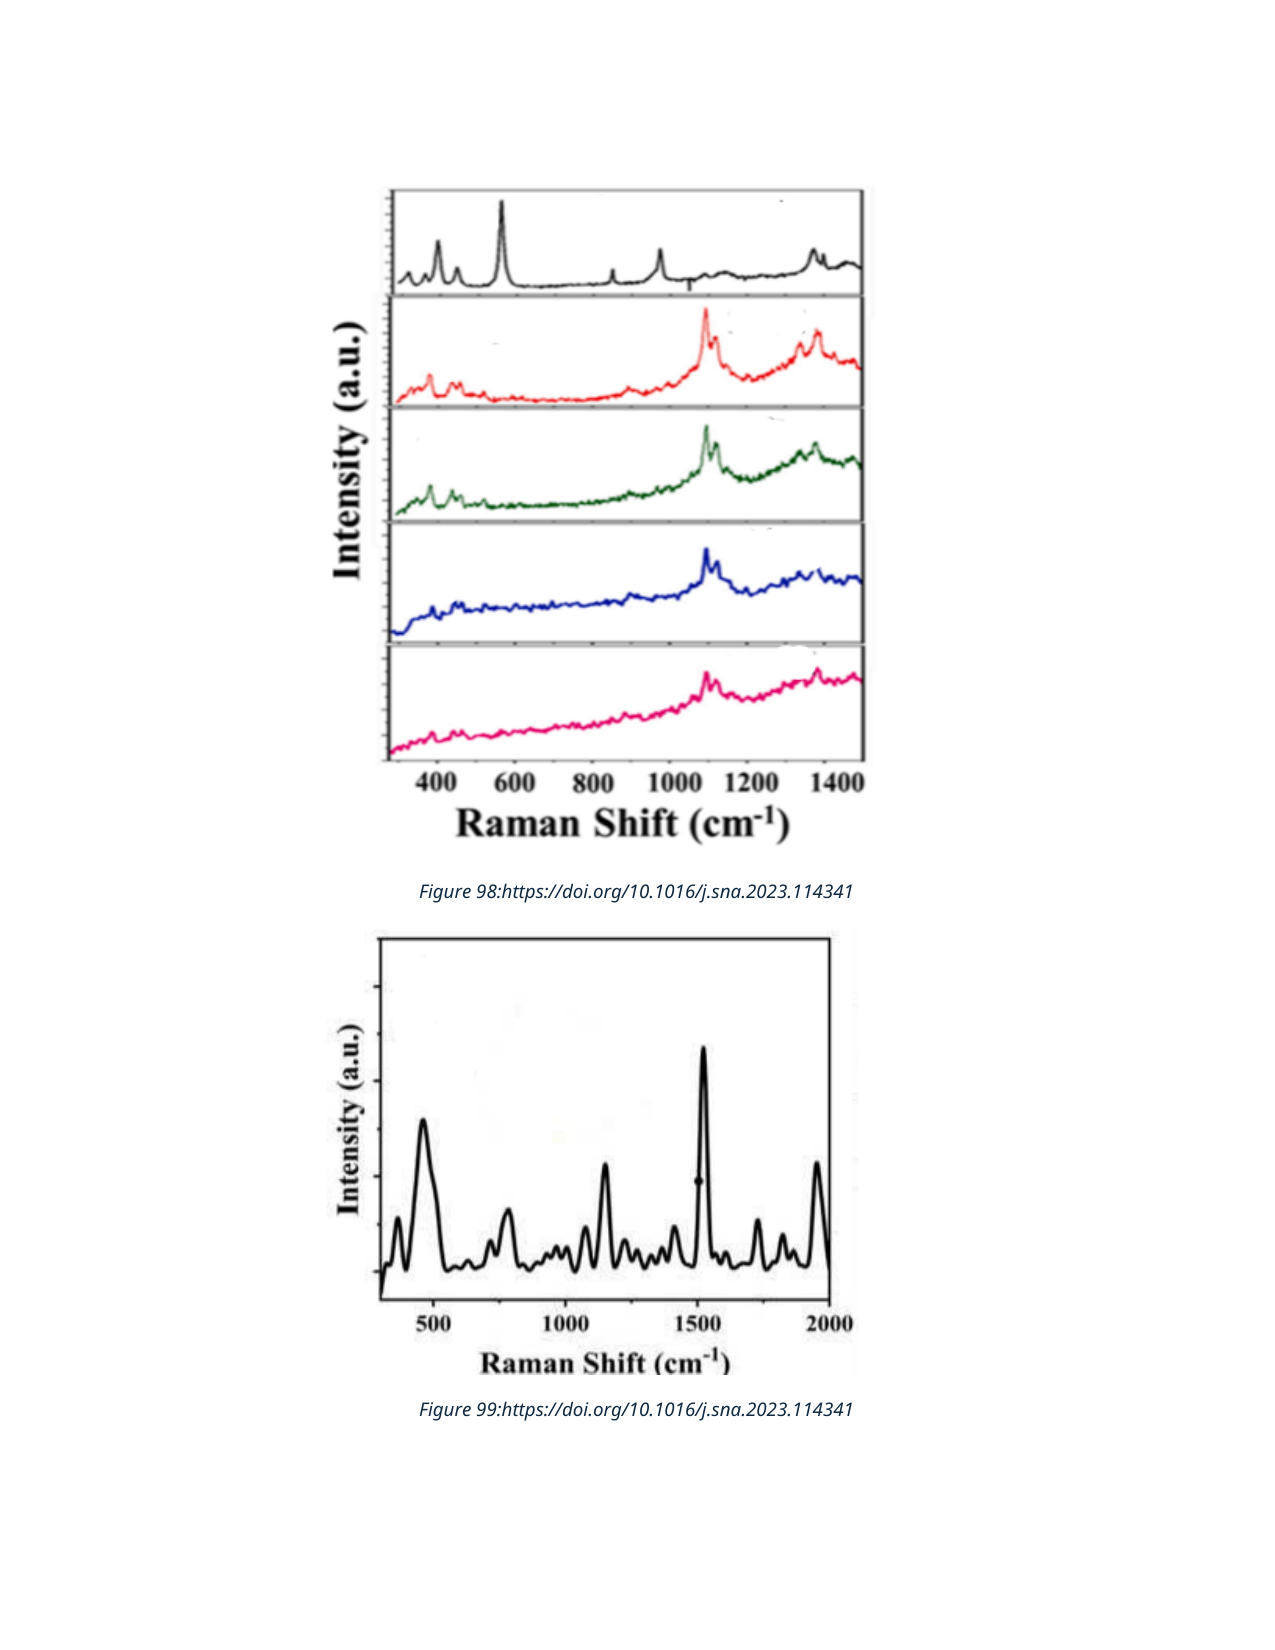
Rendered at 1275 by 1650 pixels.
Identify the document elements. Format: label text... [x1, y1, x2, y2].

picture [285, 924, 990, 1375]
text Figure 99:https://doi.org/10.1016/j.sna.2023.114341 [150, 1396, 1125, 1422]
picture [328, 150, 947, 857]
text Figure 98:https://doi.org/10.1016/j.sna.2023.114341 [150, 878, 1125, 903]
